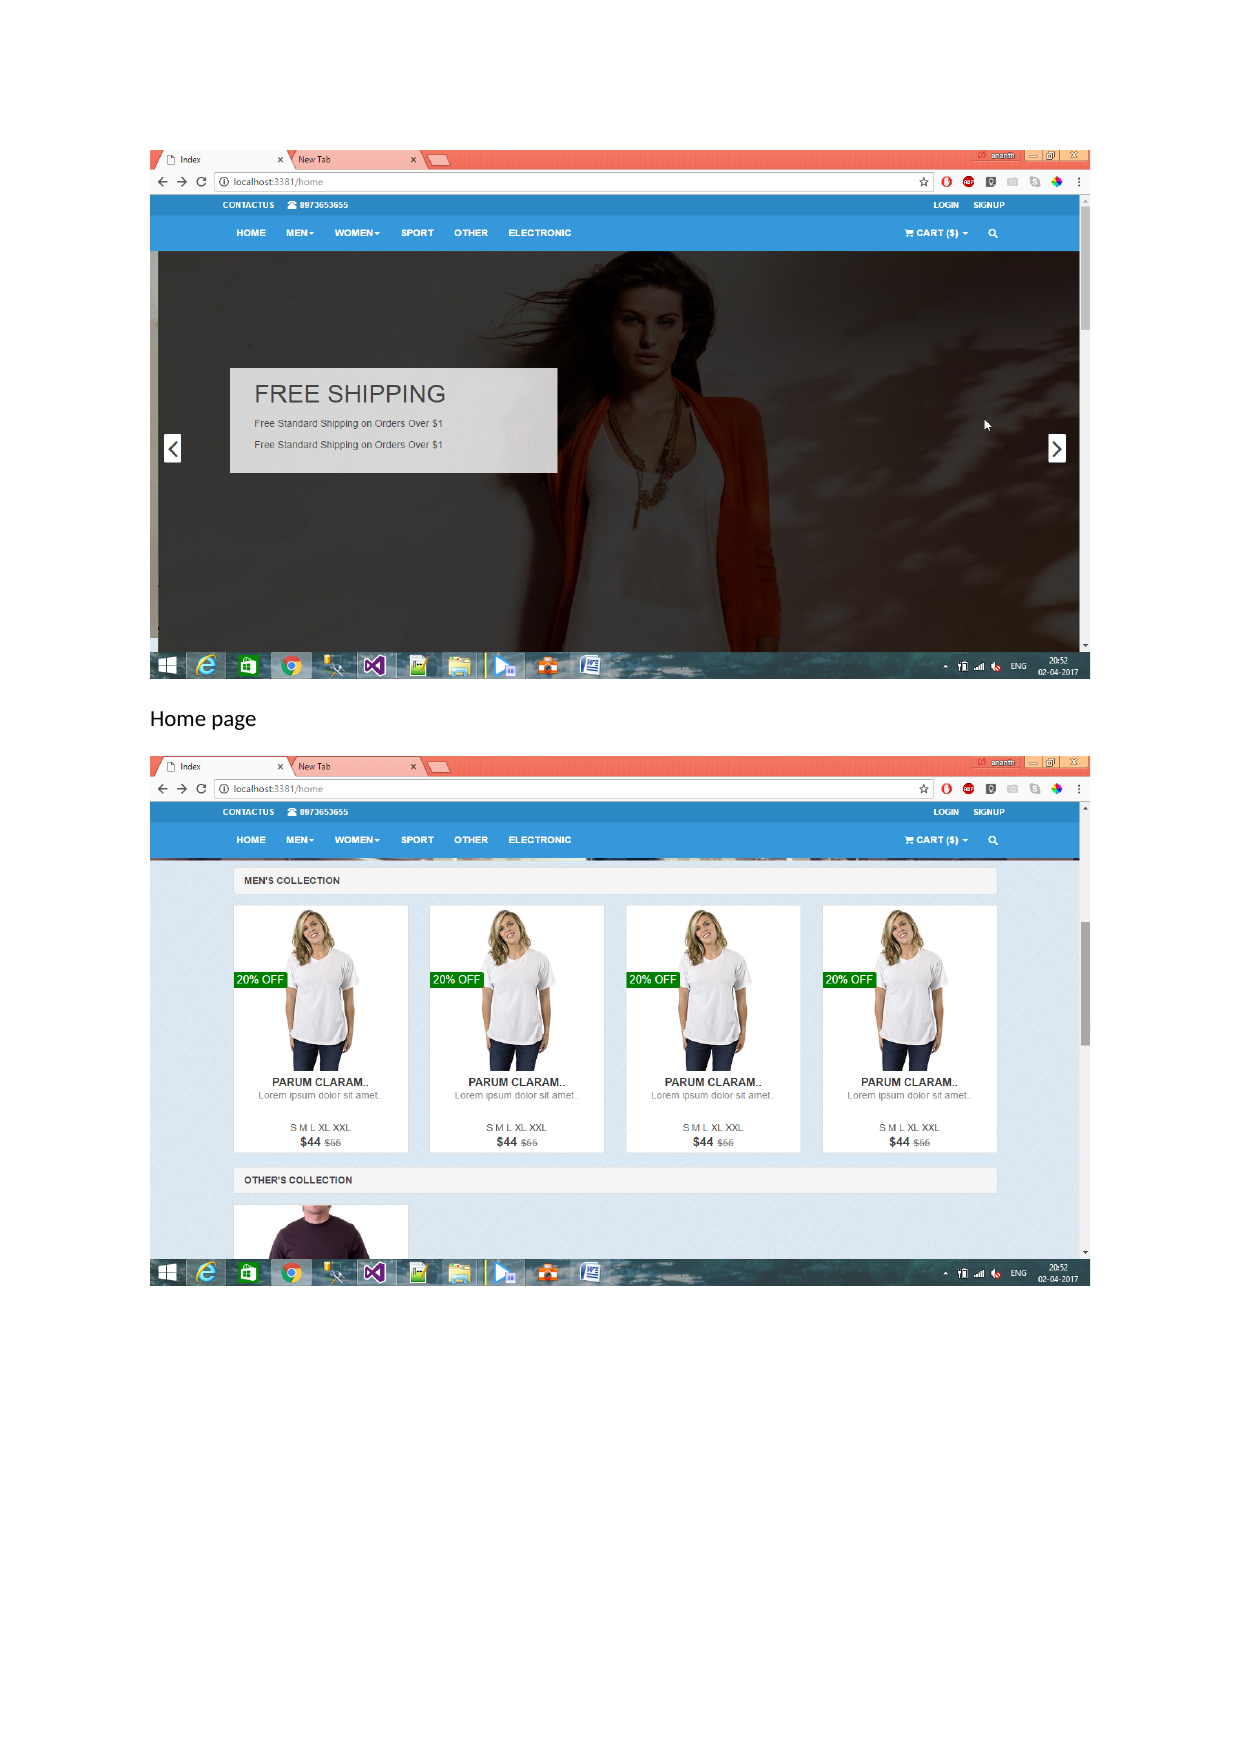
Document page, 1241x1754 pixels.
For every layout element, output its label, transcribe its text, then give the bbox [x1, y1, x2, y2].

text Home page [150, 704, 1090, 732]
picture [150, 756, 1091, 1286]
picture [150, 150, 1091, 679]
